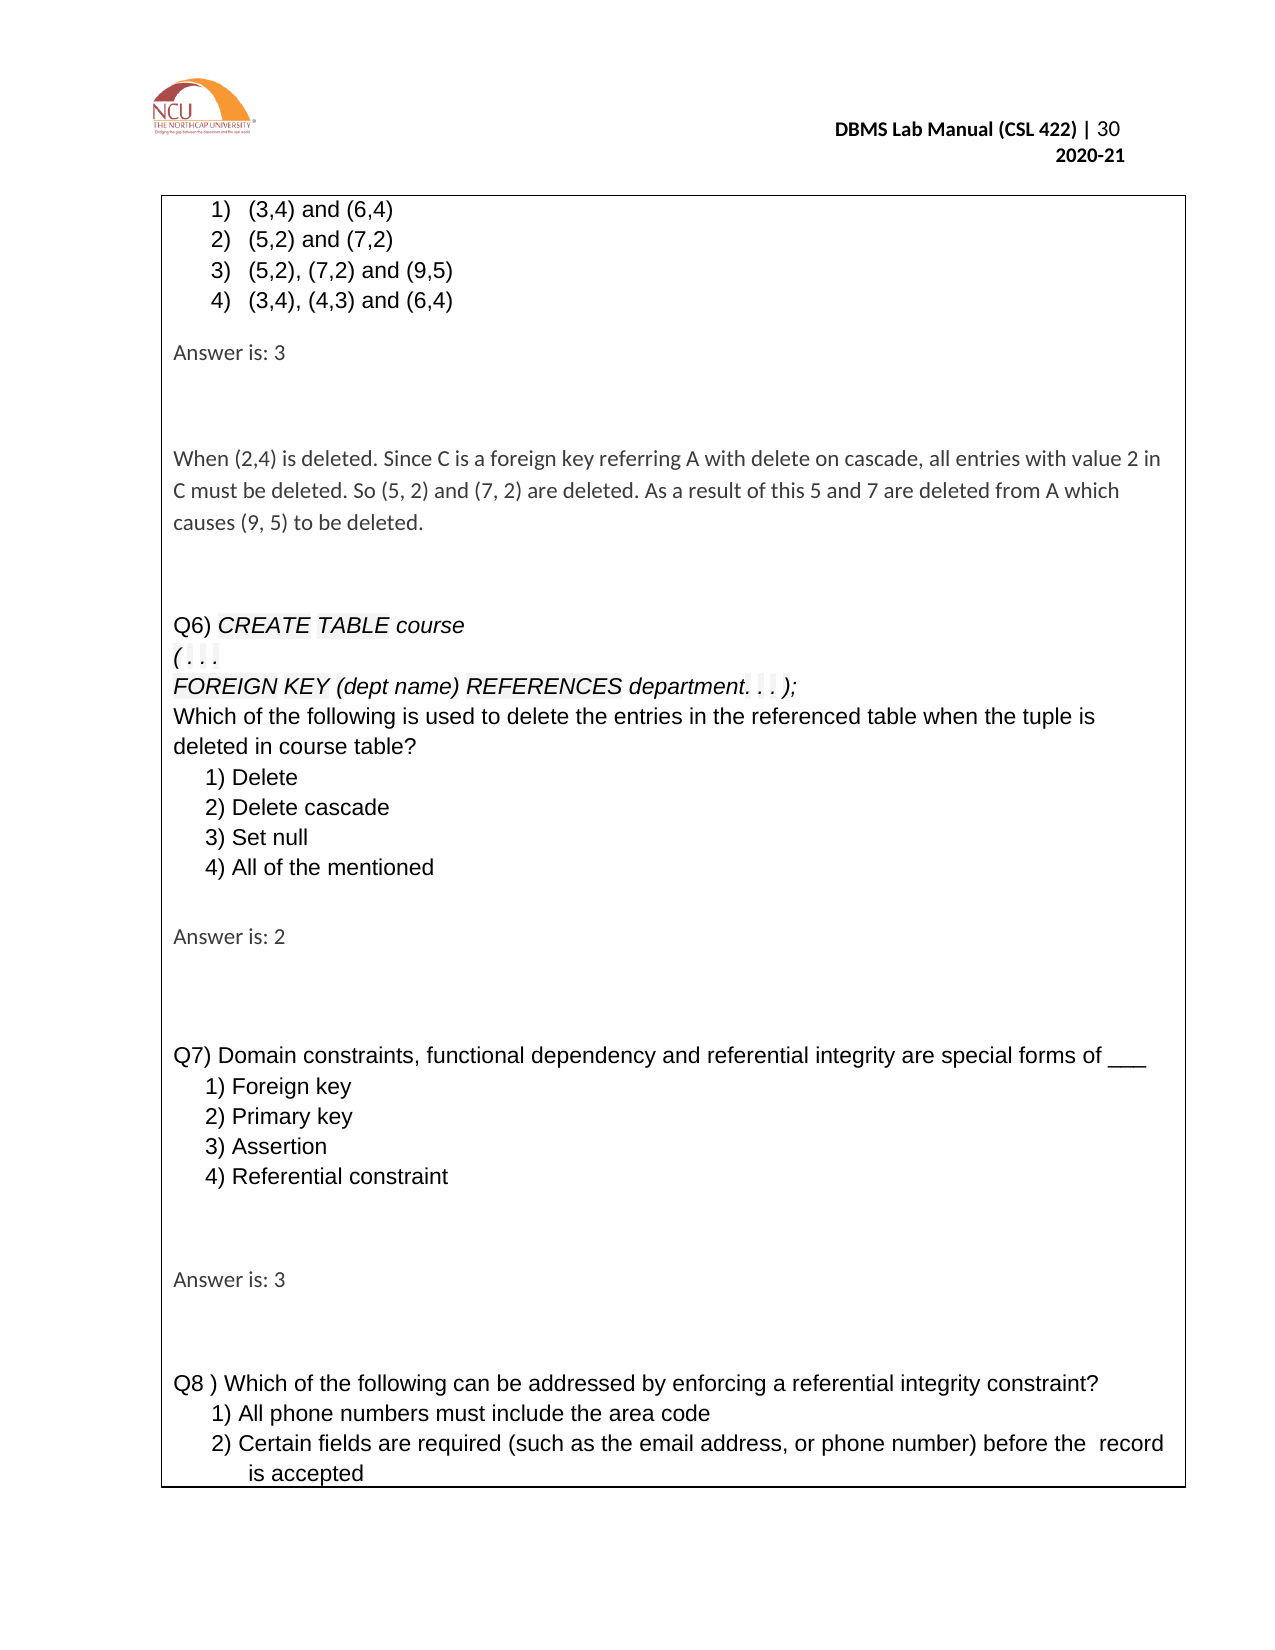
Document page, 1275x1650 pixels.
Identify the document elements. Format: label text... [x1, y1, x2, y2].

picture [150, 75, 257, 136]
